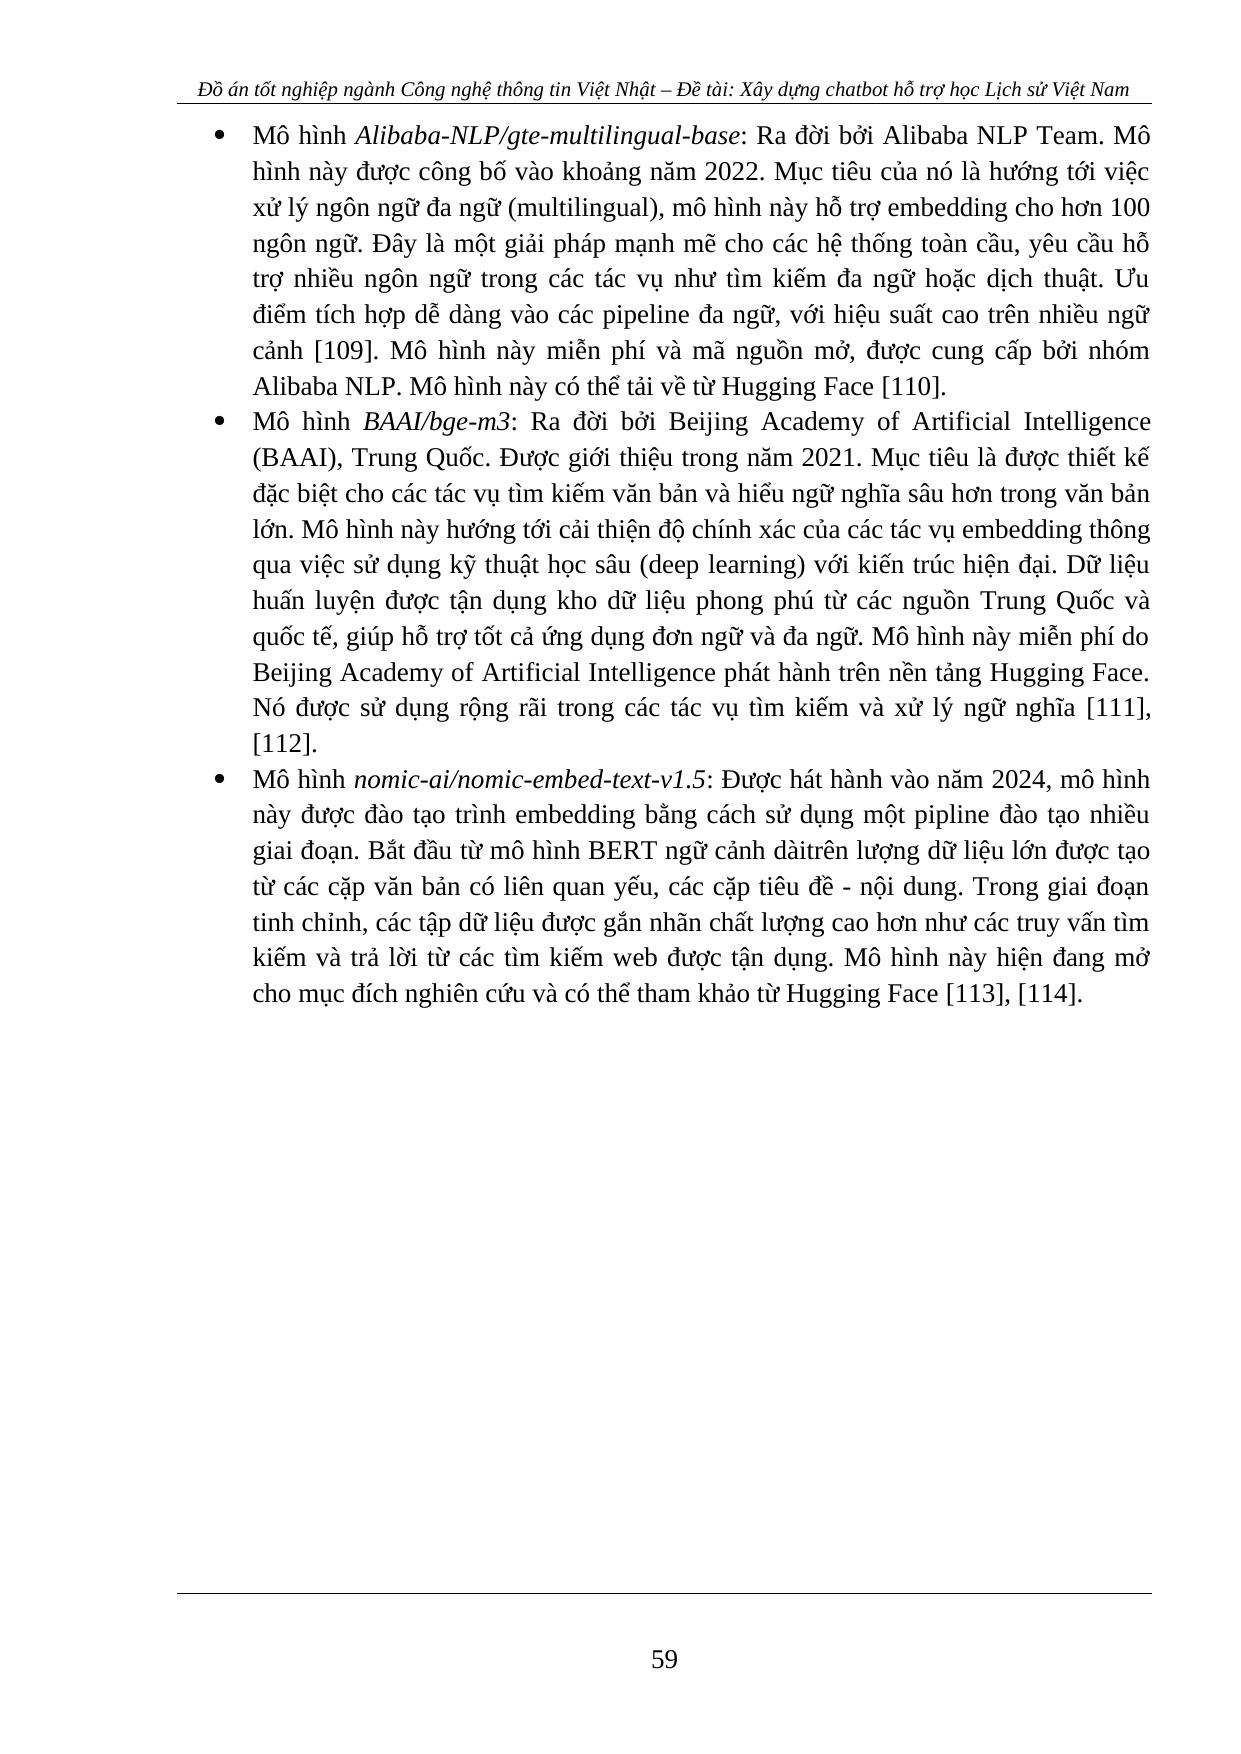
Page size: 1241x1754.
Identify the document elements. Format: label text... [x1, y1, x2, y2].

list Mô hình Alibaba-NLP/gte-multilingual-base: Ra đời bởi Alibaba NLP Team. Mô hình này được công bố vào khoảng năm 2022. Mục tiêu của nó là hướng tới việc xử lý ngôn ngữ đa ngữ (multilingual), mô hình này hỗ trợ embedding cho hơn 100 ngôn ngữ. Đây là một giải pháp mạnh mẽ cho các hệ thống toàn cầu, yêu cầu hỗ trợ nhiều ngôn ngữ trong các tác vụ như tìm kiếm đa ngữ hoặc dịch thuật. Ưu điểm tích hợp dễ dàng vào các pipeline đa ngữ, với hiệu suất cao trên nhiều ngữ cảnh . Mô hình này miễn phí và mã nguồn mở, được cung cấp bởi nhóm Alibaba NLP. Mô hình này có thể tải về từ Hugging Face . [215, 119, 1152, 401]
list Mô hình nomic-ai/nomic-embed-text-v1.5: Được hát hành vào năm 2024, mô hình này được đào tạo trình embedding bằng cách sử dụng một pipline đào tạo nhiều giai đoạn. Bắt đầu từ mô hình BERT ngữ cảnh dàitrên lượng dữ liệu lớn được tạo từ các cặp văn bản có liên quan yếu, các cặp tiêu đề - nội dung. Trong giai đoạn tinh chỉnh, các tập dữ liệu được gắn nhãn chất lượng cao hơn như các truy vấn tìm kiếm và trả lời từ các tìm kiếm web được tận dụng. Mô hình này hiện đang mở cho mục đích nghiên cứu và có thể tham khảo từ Hugging Face . [215, 763, 1152, 1008]
list Mô hình BAAI/bge-m3: Ra đời bởi Beijing Academy of Artificial Intelligence (BAAI), Trung Quốc. Được giới thiệu trong năm 2021. Mục tiêu là được thiết kế đặc biệt cho các tác vụ tìm kiếm văn bản và hiểu ngữ nghĩa sâu hơn trong văn bản lớn. Mô hình này hướng tới cải thiện độ chính xác của các tác vụ embedding thông qua việc sử dụng kỹ thuật học sâu (deep learning) với kiến trúc hiện đại. Dữ liệu huấn luyện được tận dụng kho dữ liệu phong phú từ các nguồn Trung Quốc và quốc tế, giúp hỗ trợ tốt cả ứng dụng đơn ngữ và đa ngữ. Mô hình này miễn phí do Beijing Academy of Artificial Intelligence phát hành trên nền tảng Hugging Face. Nó được sử dụng rộng rãi trong các tác vụ tìm kiếm và xử lý ngữ nghĩa ​. [215, 405, 1152, 758]
